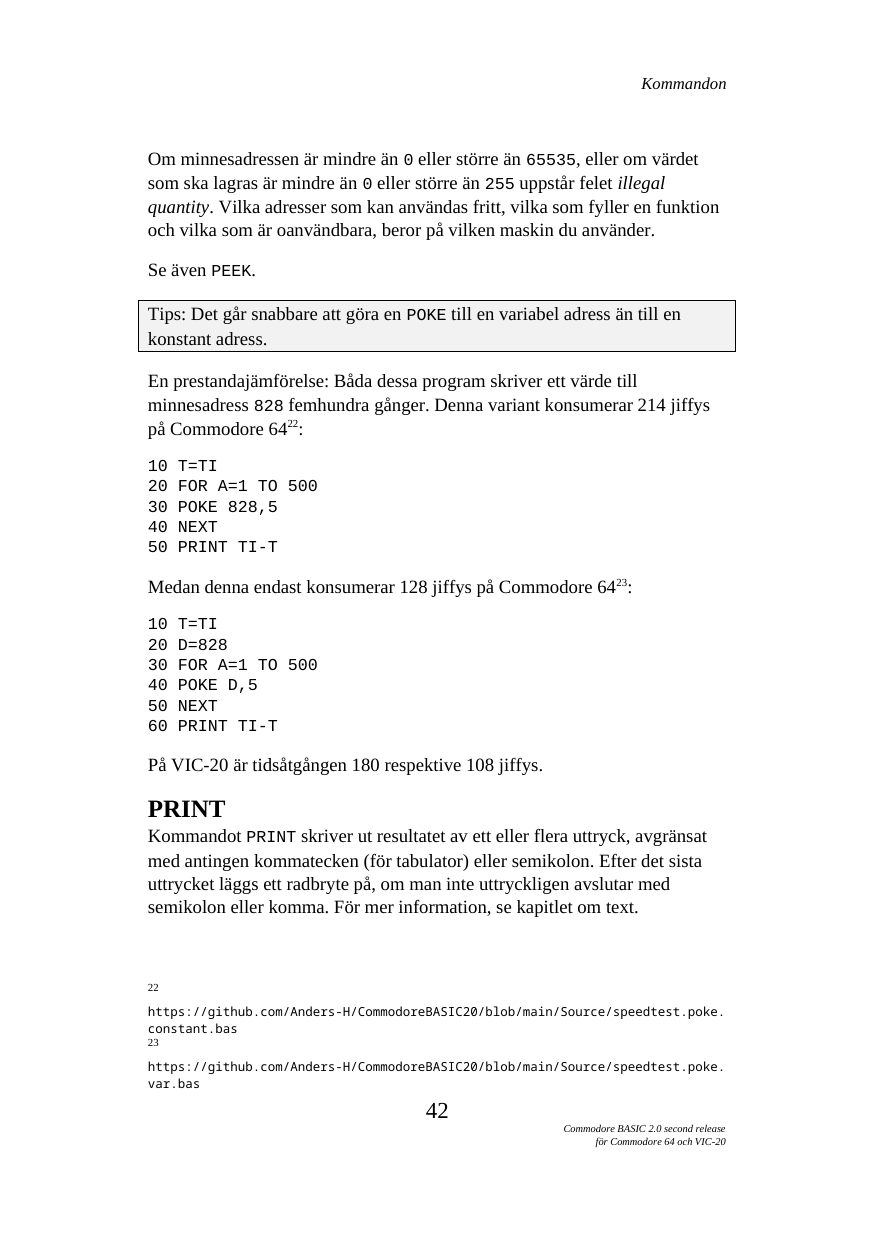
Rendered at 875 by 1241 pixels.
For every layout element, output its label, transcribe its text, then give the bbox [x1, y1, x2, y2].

text Se även PEEK. [148, 259, 726, 282]
text Kommandot PRINT skriver ut resultatet av ett eller flera uttryck, avgränsat med antingen kommatecken (för tabulator) eller semikolon. Efter det sista uttrycket läggs ett radbryte på, om man inte uttryckligen avslutar med semikolon eller komma. För mer information, se kapitlet om text. [148, 825, 726, 917]
text På VIC-20 är tidsåtgången 180 respektive 108 jiffys. [148, 754, 726, 776]
text Medan denna endast konsumerar 128 jiffys på Commodore 64: [148, 576, 726, 597]
text 10 T=TI 20 D=828 30 FOR A=1 TO 500 40 POKE D,5 50 NEXT 60 PRINT TI-T [148, 616, 726, 736]
text Om minnesadressen är mindre än 0 eller större än 65535, eller om värdet som ska lagras är mindre än 0 eller större än 255 uppstår felet illegal quantity. Vilka adresser som kan användas fritt, vilka som fyller en funktion och vilka som är oanvändbara, beror på vilken maskin du använder. [148, 148, 726, 241]
text Tips: Det går snabbare att göra en POKE till en variabel adress än till en konstant adress. [139, 301, 735, 351]
text En prestandajämförelse: Båda dessa program skriver ett värde till minnesadress 828 femhundra gånger. Denna variant konsumerar 214 jiffys på Commodore 64: [148, 370, 726, 439]
subtitle PRINT [148, 794, 726, 823]
text 10 T=TI 20 FOR A=1 TO 500 30 POKE 828,5 40 NEXT 50 PRINT TI-T [148, 458, 726, 558]
